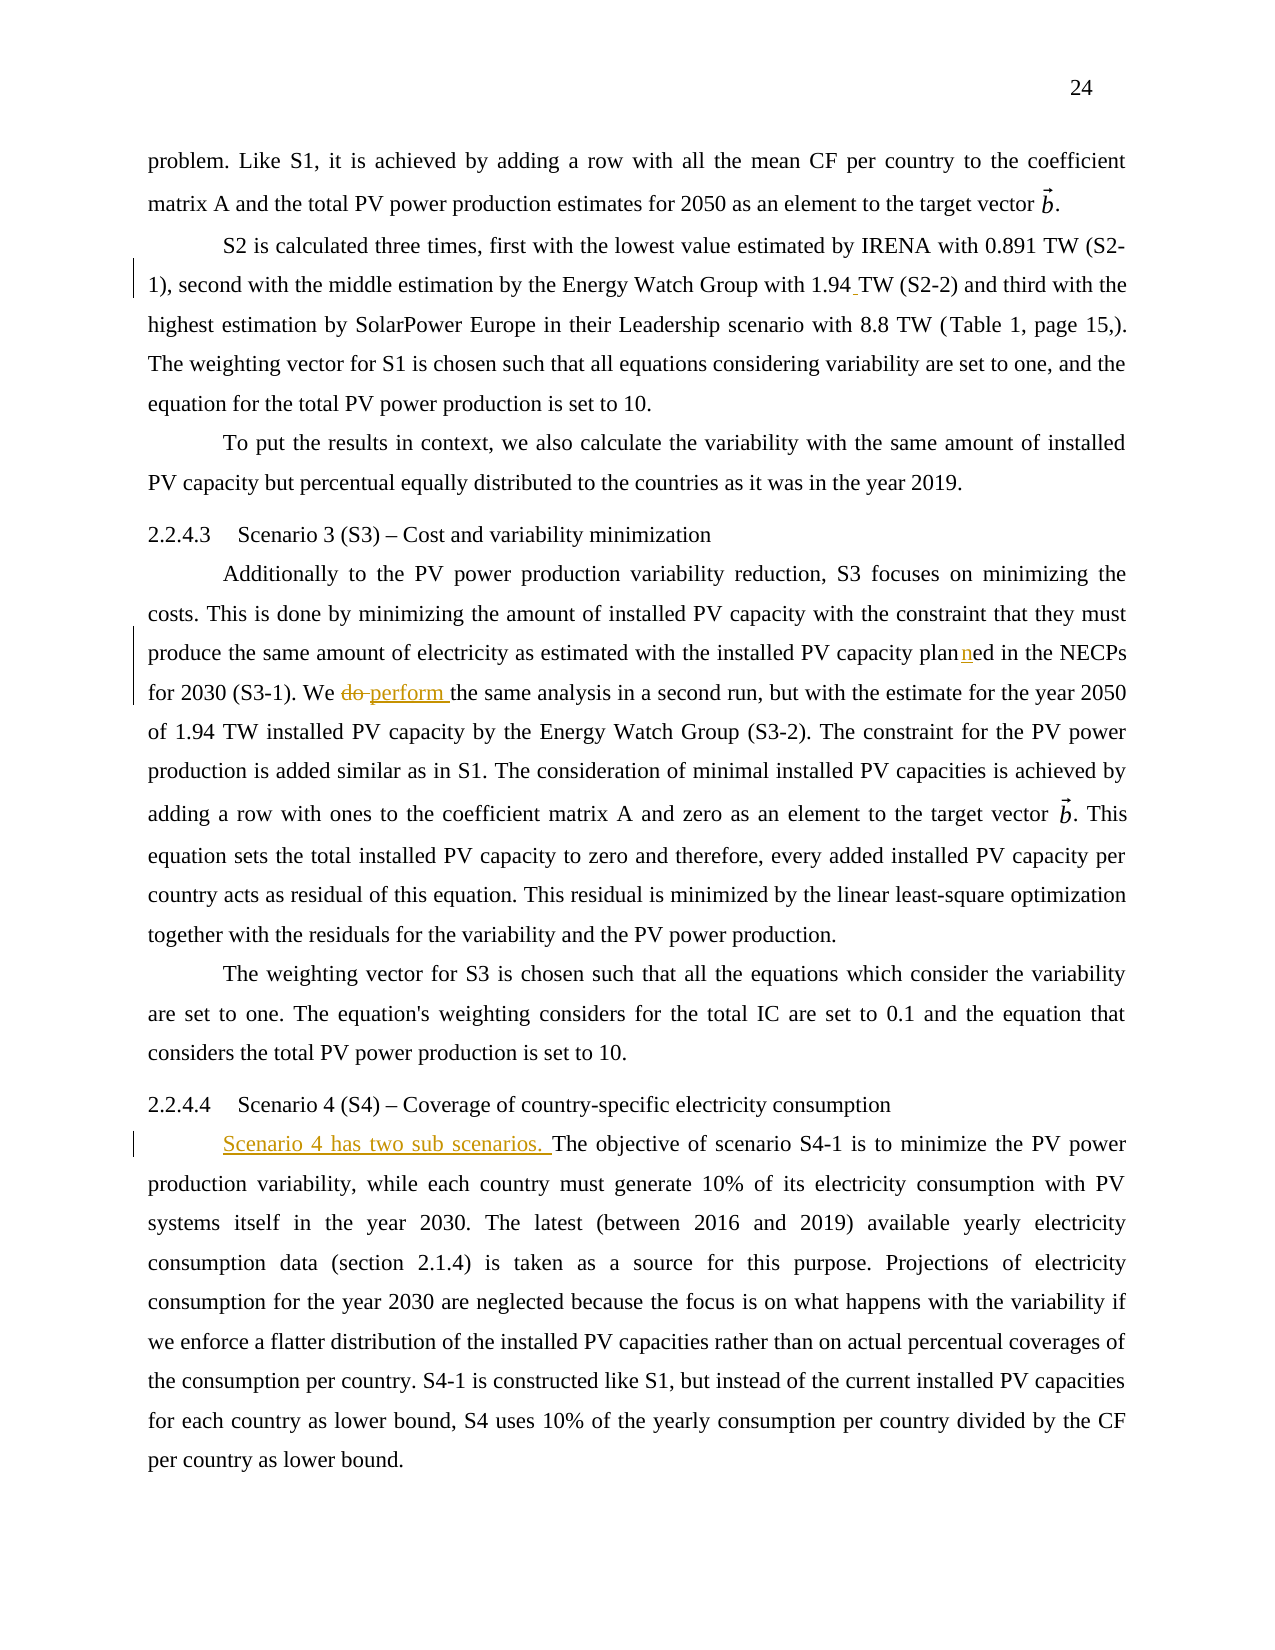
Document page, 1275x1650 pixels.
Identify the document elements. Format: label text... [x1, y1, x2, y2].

text The weighting vector for S3 is chosen such that all the equations which consider the variability are set to one. The equation's weighting considers for the total IC are set to 0.1 and the equation that considers the total PV power production is set to 10. [148, 960, 1127, 1065]
text The objective of scenario S4-1 is to minimize the PV power production variability, while each country must generate 10% of its electricity consumption with PV systems itself in the year 2030. The latest (between 2016 and 2019) available yearly electricity consumption data (section 2.1.4) is taken as a source for this purpose. Projections of electricity consumption for the year 2030 are neglected because the focus is on what happens with the variability if we enforce a flatter distribution of the installed PV capacities rather than on actual percentual coverages of the consumption per country. S4-1 is constructed like S1, but instead of the current installed PV capacities for each country as lower bound, S4 uses 10% of the yearly consumption per country divided by the CF per country as lower bound. [148, 1131, 1127, 1473]
text S2 is calculated three times, first with the lowest value estimated by IRENA with 0.891 TW (S2-1), second with the middle estimation by the Energy Watch Group with 1.94TW (S2-2) and third with the highest estimation by SolarPower Europe in their Leadership scenario with 8.8 TW (Table 1, page 14,). The weighting vector for S1 is chosen such that all equations considering variability are set to one, and the equation for the total PV power production is set to 10. [148, 232, 1127, 416]
text To put the results in context, we also calculate the variability with the same amount of installed PV capacity but percentual equally distributed to the countries as it was in the year 2019. [148, 429, 1127, 495]
text Additionally to the PV power production variability reduction, S3 focuses on minimizing the costs. This is done by minimizing the amount of installed PV capacity with the constraint that they must produce the same amount of electricity as estimated with the installed PV capacity planed in the NECPs for 2030 (S3-1). We the same analysis in a second run, but with the estimate for the year 2050 of 1.94 TW installed PV capacity by the Energy Watch Group (S3-2). The constraint for the PV power production is added similar as in S1. The consideration of minimal installed PV capacities is achieved by adding a row with ones to the coefficient matrix A and zero as an element to the target vector . This equation sets the total installed PV capacity to zero and therefore, every added installed PV capacity per country acts as residual of this equation. This residual is minimized by the linear least-square optimization together with the residuals for the variability and the PV power production. [148, 560, 1127, 947]
subtitle Scenario 3 (S3) – Cost and variability minimization [148, 521, 1127, 547]
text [148, 148, 1127, 219]
subtitle Scenario 4 (S4) – Coverage of country-specific electricity consumption [148, 1091, 1127, 1117]
